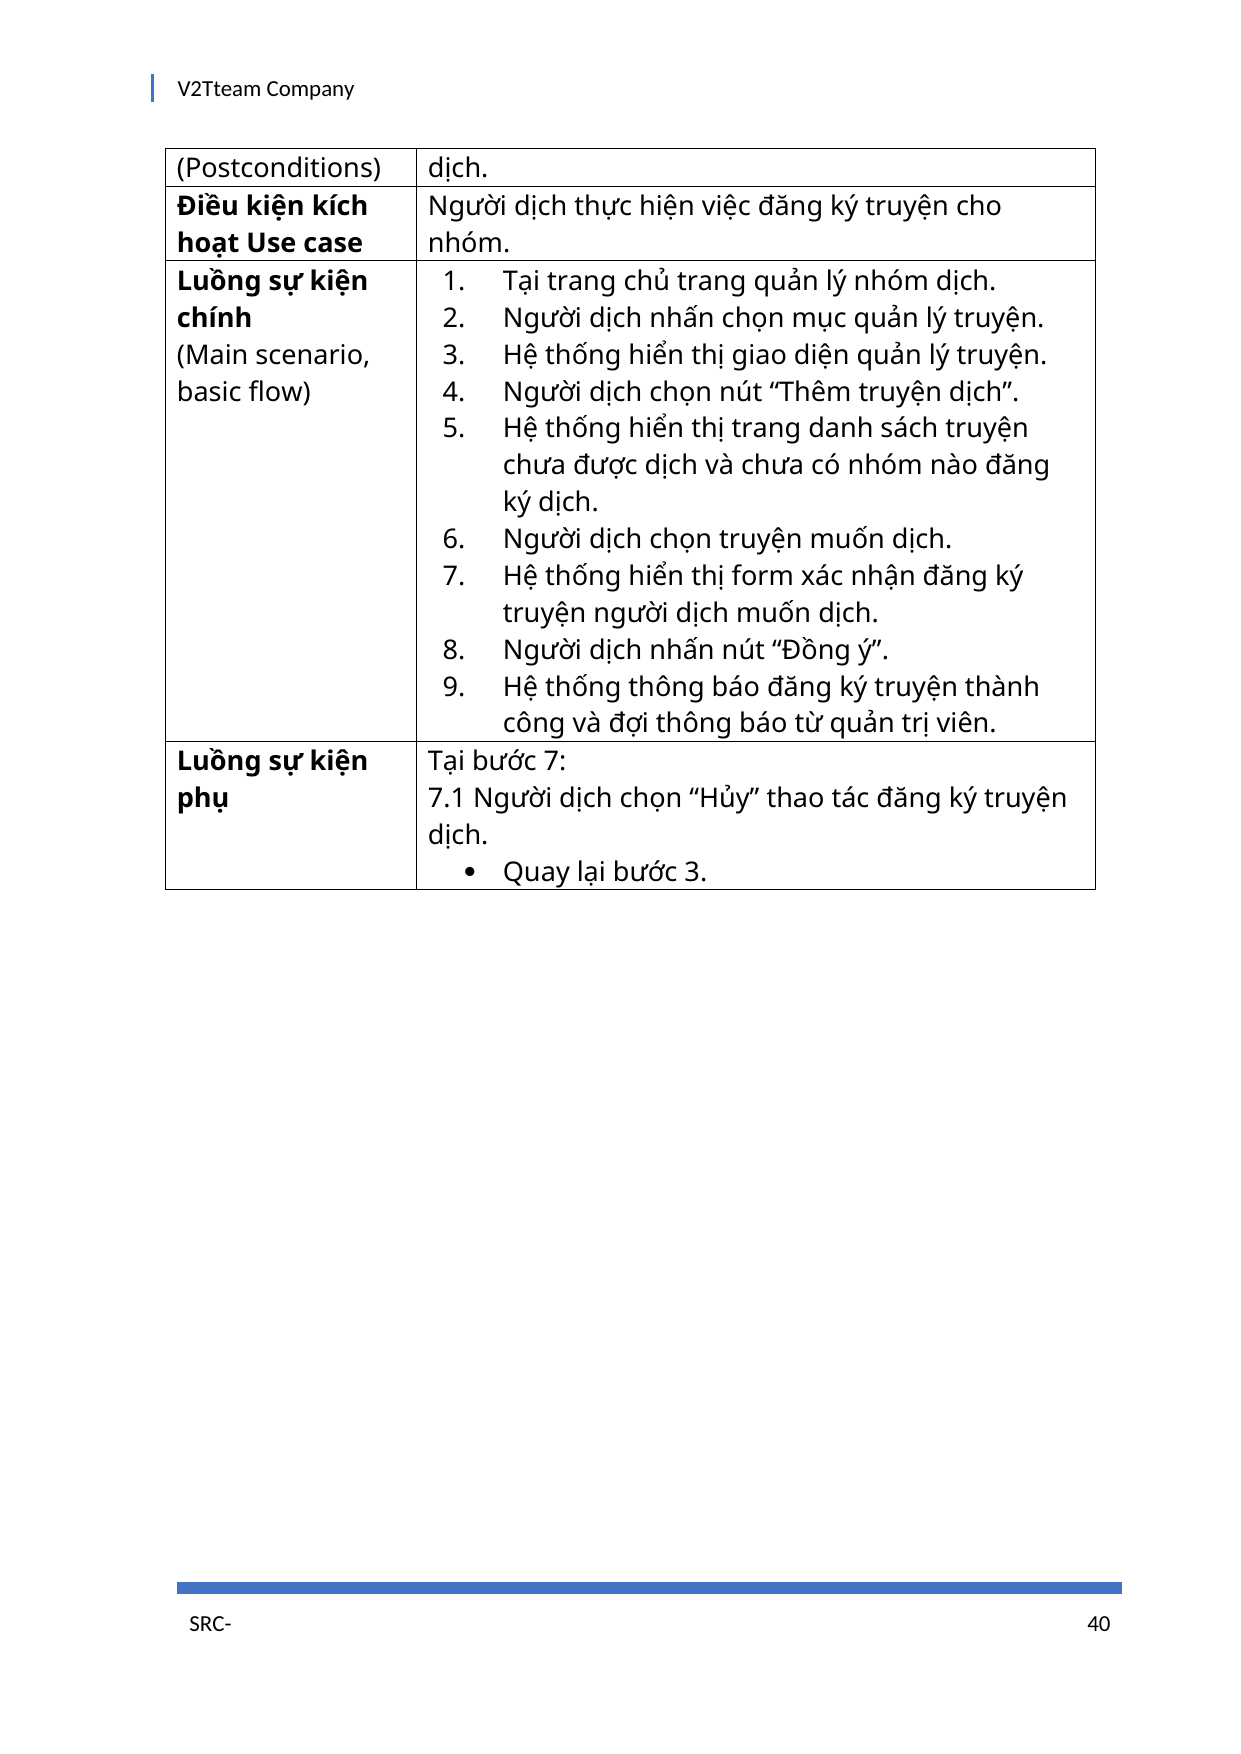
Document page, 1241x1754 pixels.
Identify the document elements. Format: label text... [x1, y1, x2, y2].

table_cell Tại trang chủ trang quản lý nhóm dịch. Người dịch nhấn chọn mục quản lý truyện. Hệ thống hiển thị giao diện quản lý truyện. Người dịch chọn nút “Thêm truyện dịch”. Hệ thống hiển thị trang danh sách truyện chưa được dịch và chưa có nhóm nào đăng ký dịch. Người dịch chọn truyện muốn dịch. Hệ thống hiển thị form xác nhận đăng ký truyện người dịch muốn dịch. Người dịch nhấn nút “Đồng ý”. Hệ thống thông báo đăng ký truyện thành công và đợi thông báo từ quản trị viên. [417, 261, 1095, 741]
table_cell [417, 149, 1095, 186]
table_cell Tại bước 7: 7.1 Người dịch chọn “Hủy” thao tác đăng ký truyện dịch. Quay lại bước 3. [417, 742, 1095, 889]
table_cell Luồng sự kiện phụ [166, 742, 416, 889]
table_cell Luồng sự kiện chính (Main scenario, basic flow) [166, 261, 416, 741]
table_cell Điều kiện kích hoạt Use case [166, 187, 416, 260]
table_cell Người dịch thực hiện việc đăng ký truyện cho nhóm. [417, 187, 1095, 260]
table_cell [166, 149, 416, 186]
